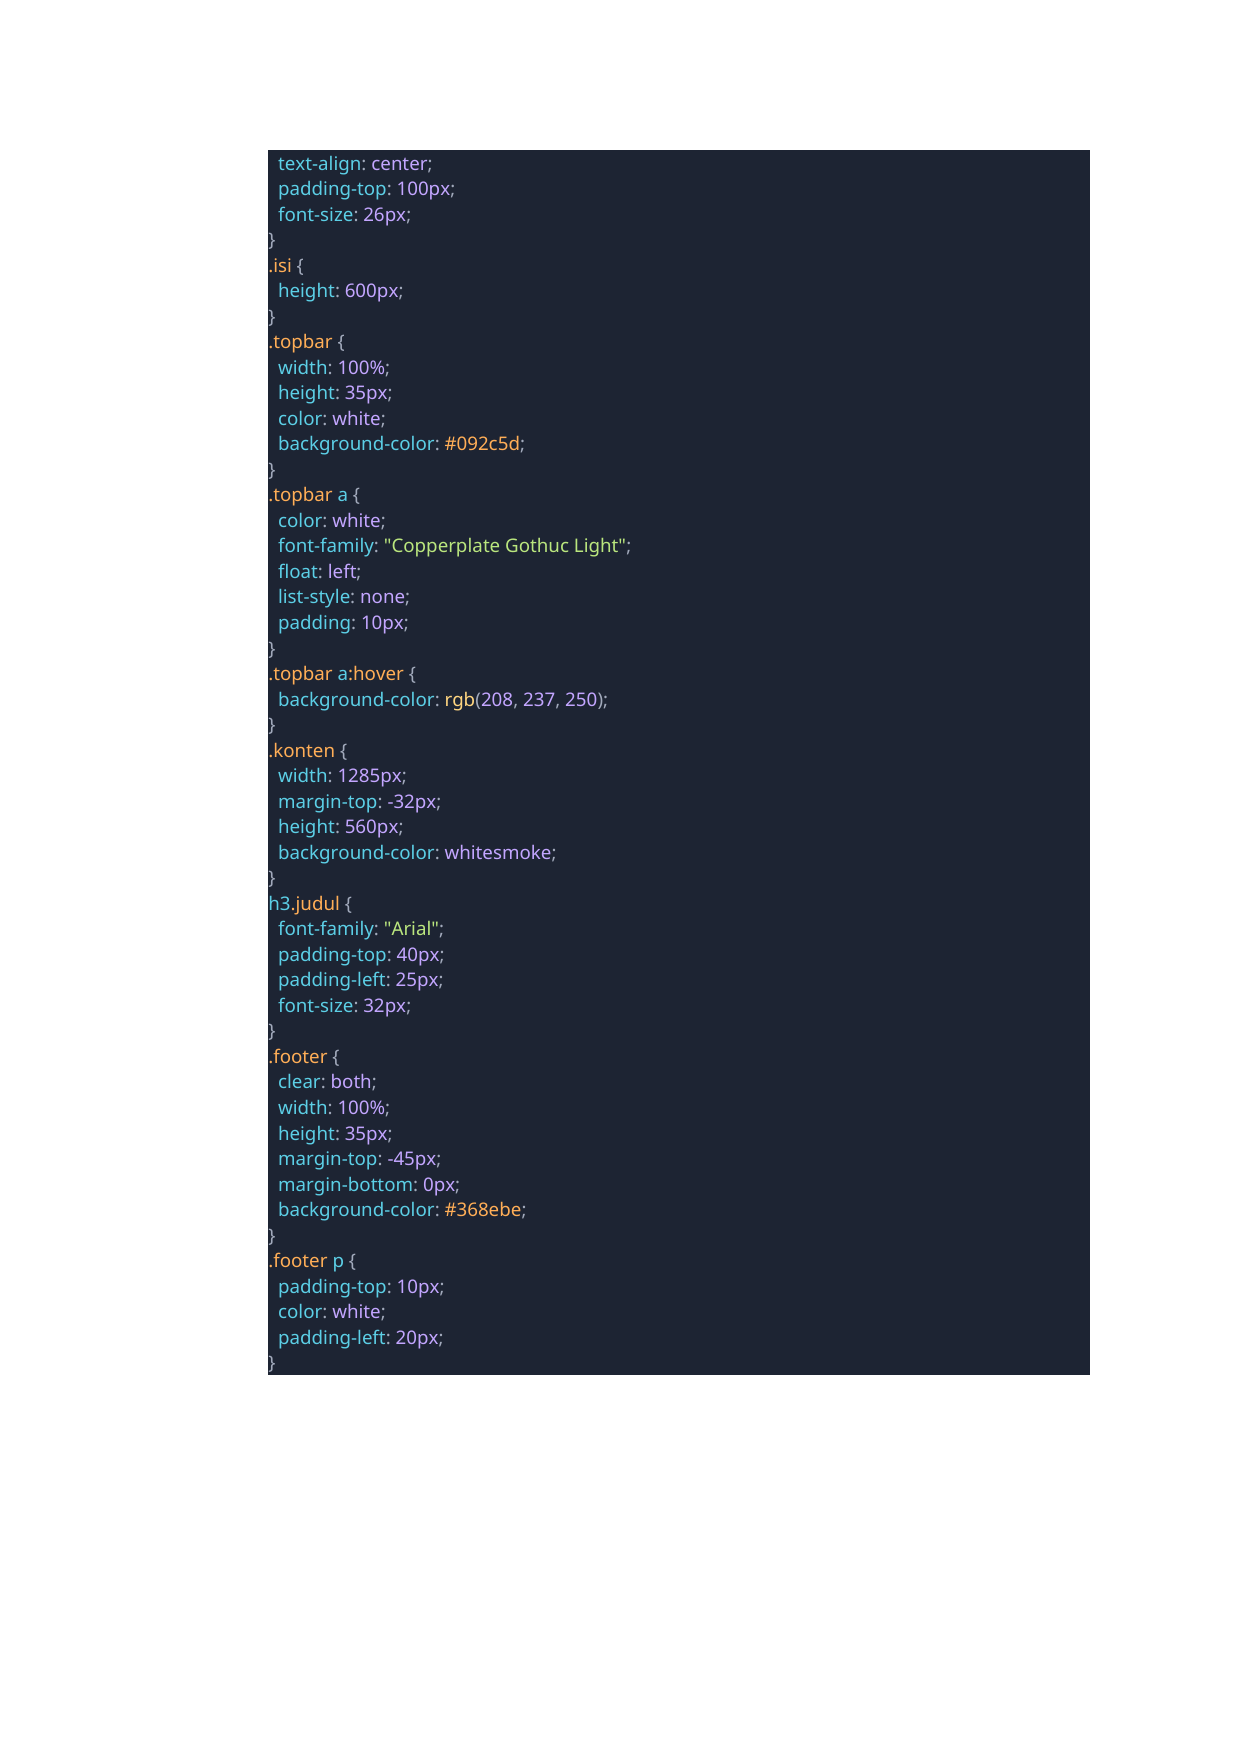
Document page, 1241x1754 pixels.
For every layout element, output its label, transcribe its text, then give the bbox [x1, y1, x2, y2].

text margin-top: -45px; [268, 1145, 1090, 1171]
text clear: both; [268, 1069, 1090, 1094]
text font-family: "Arial"; [268, 916, 1090, 941]
text width: 100%; [268, 1094, 1090, 1120]
text color: white; [268, 507, 1090, 533]
text background-color: whitesmoke; [268, 839, 1090, 864]
text height: 35px; [268, 380, 1090, 405]
text .konten { [268, 737, 1090, 762]
text text-align: center; [268, 150, 1090, 176]
text margin-top: -32px; [268, 788, 1090, 813]
text .footer p { [268, 1247, 1090, 1273]
text } [268, 227, 1090, 252]
text font-size: 32px; [268, 992, 1090, 1018]
text color: white; [268, 405, 1090, 431]
text background-color: rgb(208, 237, 250); [268, 686, 1090, 711]
text padding-left: 20px; [268, 1324, 1090, 1349]
text height: 600px; [268, 278, 1090, 303]
text color: white; [268, 1298, 1090, 1324]
text width: 100%; [268, 354, 1090, 380]
text } [268, 1018, 1090, 1043]
text height: 35px; [268, 1120, 1090, 1145]
text .topbar { [268, 329, 1090, 354]
text padding: 10px; [268, 609, 1090, 635]
text height: 560px; [268, 813, 1090, 839]
text font-family: "Copperplate Gothuc Light"; [268, 533, 1090, 558]
text list-style: none; [268, 584, 1090, 609]
text padding-top: 10px; [268, 1273, 1090, 1298]
text } [268, 1349, 1090, 1375]
text } [268, 864, 1090, 890]
text padding-left: 25px; [268, 967, 1090, 992]
text background-color: #092c5d; [268, 431, 1090, 456]
text } [268, 456, 1090, 482]
text font-size: 26px; [268, 201, 1090, 227]
text } [268, 303, 1090, 329]
text .topbar a { [268, 482, 1090, 507]
text } [268, 1222, 1090, 1247]
text padding-top: 100px; [268, 176, 1090, 201]
text .isi { [268, 252, 1090, 278]
text .topbar a:hover { [268, 660, 1090, 686]
text margin-bottom: 0px; [268, 1171, 1090, 1196]
text float: left; [268, 558, 1090, 584]
text padding-top: 40px; [268, 941, 1090, 967]
text } [268, 635, 1090, 660]
text .footer { [268, 1043, 1090, 1069]
text width: 1285px; [268, 762, 1090, 788]
text h3.judul { [268, 890, 1090, 916]
text background-color: #368ebe; [268, 1196, 1090, 1222]
text } [268, 711, 1090, 737]
